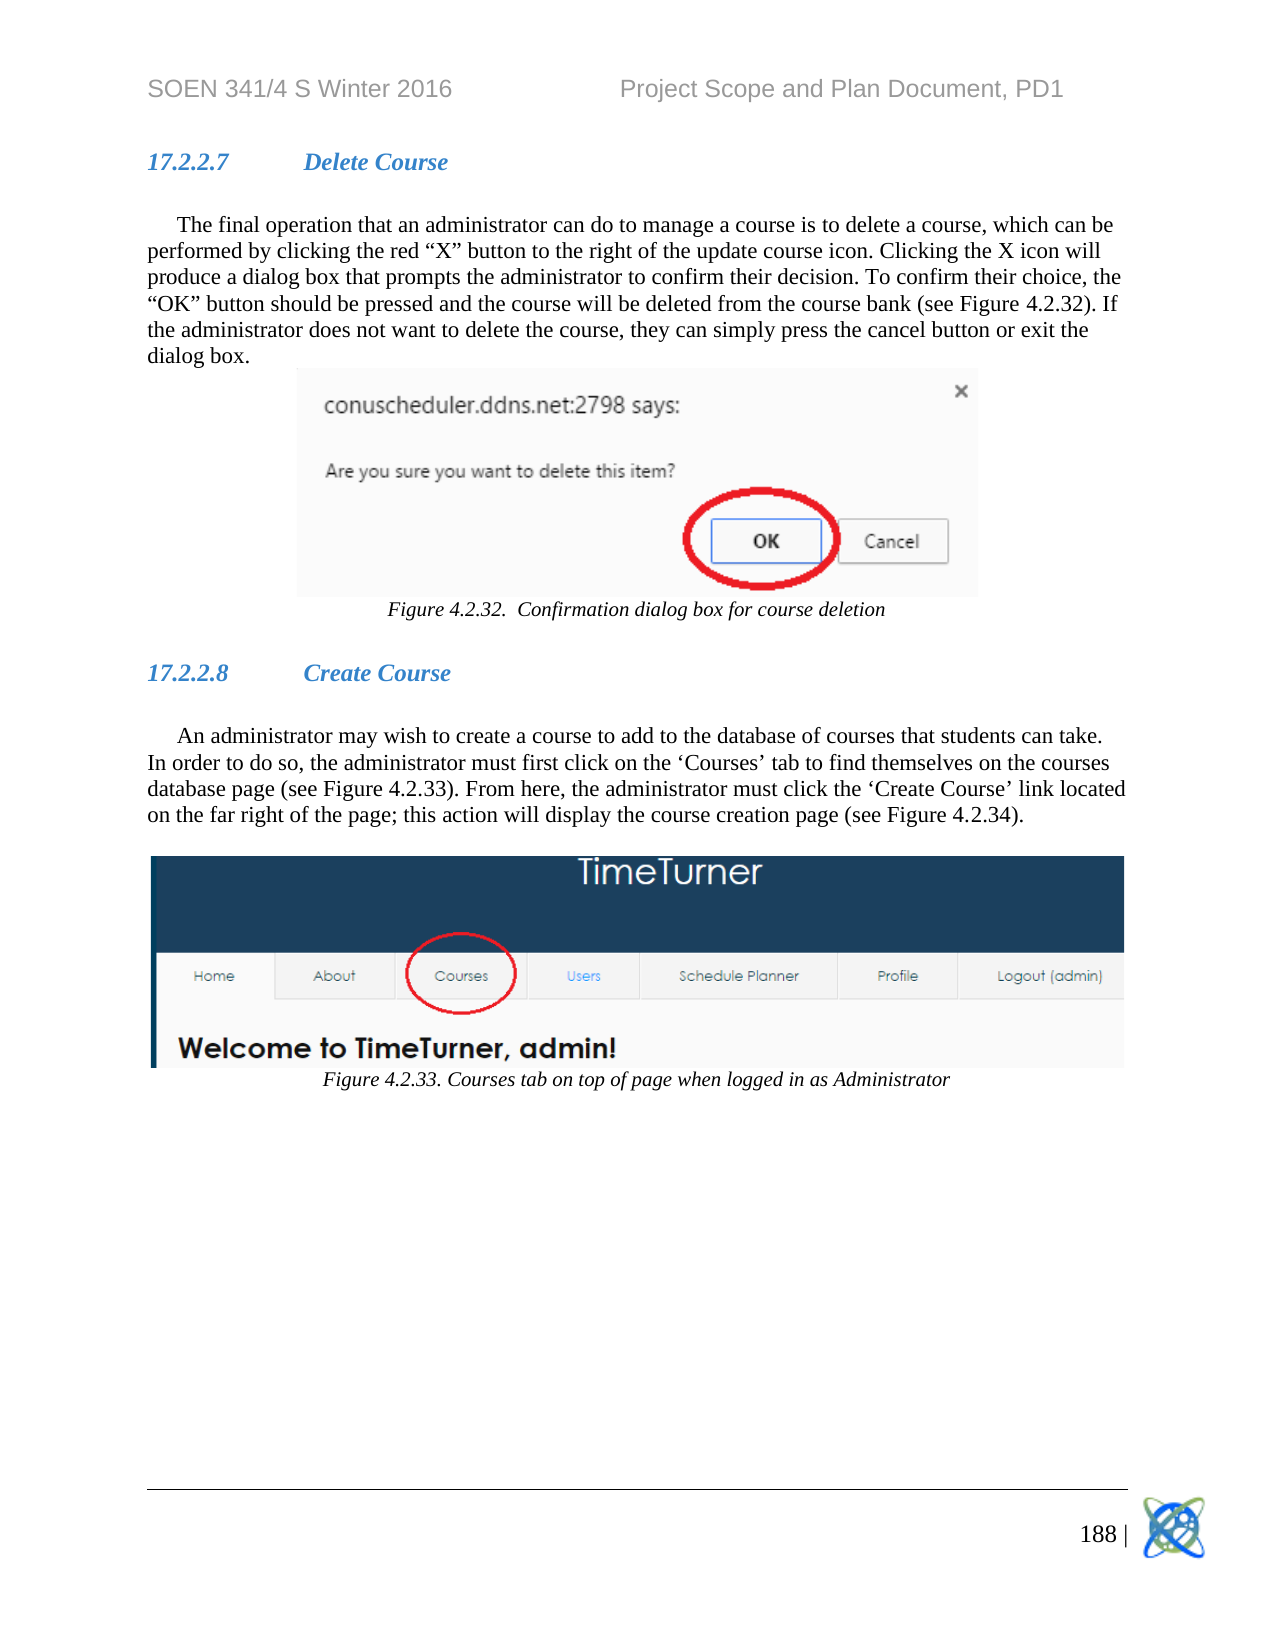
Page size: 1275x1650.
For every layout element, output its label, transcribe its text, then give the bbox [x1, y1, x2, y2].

text Figure 4.2.32. Confirmation dialog box for course deletion [147, 597, 1128, 621]
picture [1123, 1490, 1224, 1566]
text An administrator may wish to create a course to add to the database of courses that students can take. In order to do so, the administrator must first click on the ‘Courses’ tab to find themselves on the courses database page (see Figure 4.2.33). From here, the administrator must click the ‘Create Course’ link located on the far right of the page; this action will display the course creation page (see Figure 4.2.34). [147, 722, 1128, 828]
picture [296, 368, 979, 597]
picture [157, 856, 1125, 1068]
text Delete Course [147, 147, 1128, 176]
text Figure 4.2.33. Courses tab on top of page when logged in as Administrator [147, 1067, 1128, 1091]
text The final operation that an administrator can do to manage a course is to delete a course, which can be performed by clicking the red “X” button to the right of the update course icon. Clicking the X icon will produce a dialog box that prompts the administrator to confirm their decision. To confirm their choice, the “OK” button should be pressed and the course will be deleted from the course bank (see Figure 4.2.32). If the administrator does not want to delete the course, they can simply press the cancel button or exit the dialog box. [147, 211, 1128, 369]
text Create Course [147, 658, 1128, 687]
